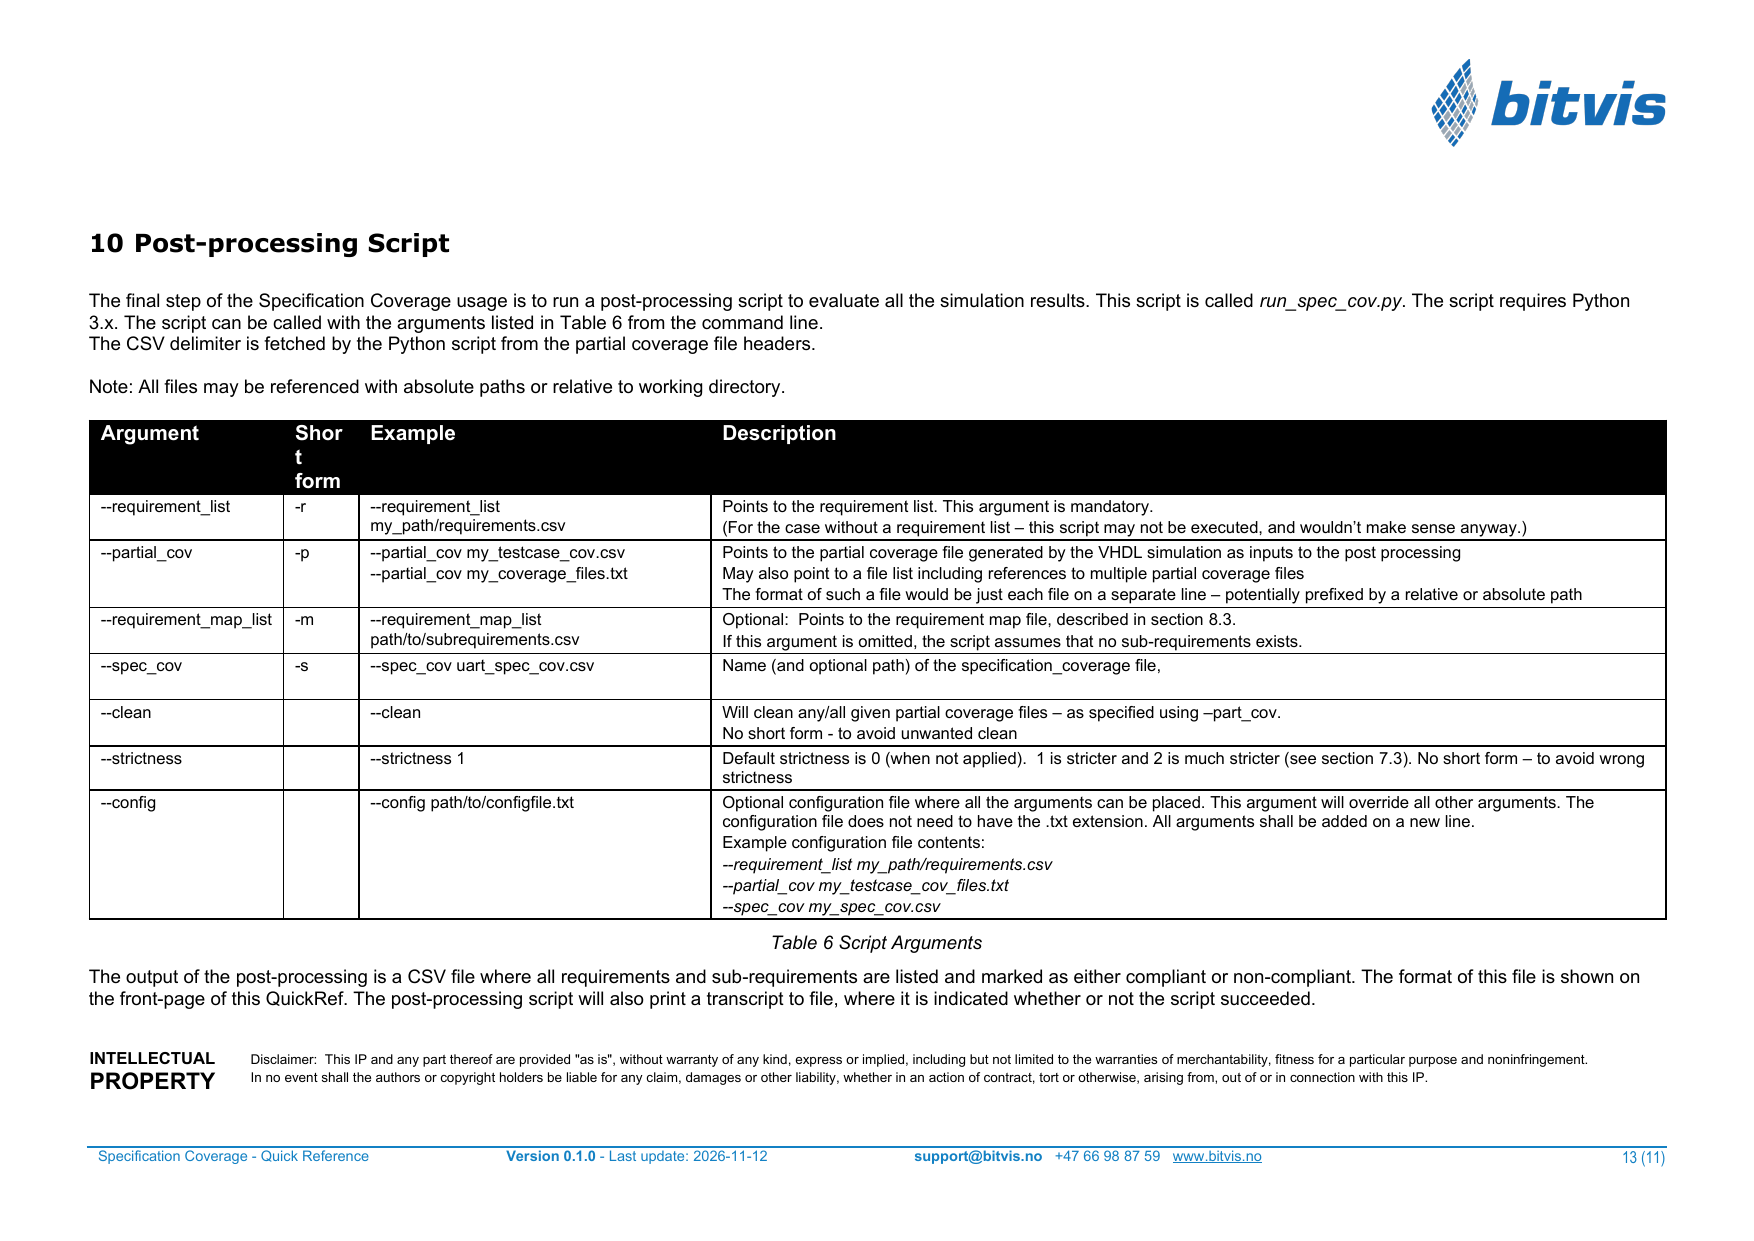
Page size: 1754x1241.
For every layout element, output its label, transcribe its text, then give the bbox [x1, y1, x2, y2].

text The CSV delimiter is fetched by the Python script from the partial coverage file headers. [88, 333, 1665, 355]
table_cell Points to the partial coverage file generated by the VHDL simulation as inputs to the post processing May also point to a file list including references to multiple partial coverage files The format of such a file would be just each file on a separate line – potentially prefixed by a relative or absolute path [712, 541, 1665, 606]
text Note: All files may be referenced with absolute paths or relative to working directory. [88, 376, 1665, 398]
table_cell -r [284, 495, 358, 539]
table_cell --requirement_map_list [90, 608, 283, 653]
table_cell [284, 747, 358, 789]
table_cell --requirement_list [90, 495, 283, 539]
table_header Argument [90, 421, 283, 493]
table_cell --spec_cov uart_spec_cov.csv [360, 654, 710, 699]
subtitle Post-processing Script [88, 227, 1665, 257]
table_cell --requirement_map_list path/to/subrequirements.csv [360, 608, 710, 653]
table_cell -m [284, 608, 358, 653]
picture [1431, 59, 1666, 147]
table_header Description [712, 421, 1665, 493]
table_cell --clean [90, 700, 283, 745]
table_cell --clean [360, 700, 710, 745]
table_cell Will clean any/all given partial coverage files – as specified using –part_cov. No short form - to avoid unwanted clean [712, 700, 1665, 745]
table_cell [284, 700, 358, 745]
table_cell Default strictness is 0 (when not applied). 1 is stricter and 2 is much stricter (see section 7.3). No short form – to avoid wrong strictness [712, 747, 1665, 789]
table_cell --config [90, 791, 283, 918]
table_cell --partial_cov my_testcase_cov.csv --partial_cov my_coverage_files.txt [360, 541, 710, 606]
text The final step of the Specification Coverage usage is to run a post-processing script to evaluate all the simulation results. This script is called run_spec_cov.py. The script requires Python 3.x. The script can be called with the arguments listed in Table 6 from the command line. [88, 290, 1665, 333]
table_cell Optional configuration file where all the arguments can be placed. This argument will override all other arguments. The configuration file does not need to have the .txt extension. All arguments shall be added on a new line. Example configuration file contents: --requirement_list my_path/requirements.csv --partial_cov my_testcase_cov_files.txt --spec_cov my_spec_cov.csv [712, 791, 1665, 918]
text The output of the post-processing is a CSV file where all requirements and sub-requirements are listed and marked as either compliant or non-compliant. The format of this file is shown on the front-page of this QuickRef. The post-processing script will also print a transcript to file, where it is indicated whether or not the script succeeded. [88, 966, 1665, 1009]
table_cell --config path/to/configfile.txt [360, 791, 710, 918]
table_cell Name (and optional path) of the specification_coverage file, [712, 654, 1665, 699]
table_cell --spec_cov [90, 654, 283, 699]
table_cell Points to the requirement list. This argument is mandatory. (For the case without a requirement list – this script may not be executed, and wouldn’t make sense anyway.) [712, 495, 1665, 539]
table_cell Optional: Points to the requirement map file, described in section 8.3. If this argument is omitted, the script assumes that no sub-requirements exists. [712, 608, 1665, 653]
table_header Example [360, 421, 710, 493]
table_cell --partial_cov [90, 541, 283, 606]
table_cell --strictness [90, 747, 283, 789]
table_cell --requirement_list my_path/requirements.csv [360, 495, 710, 539]
table_cell --strictness 1 [360, 747, 710, 789]
text Table 6 Script Arguments [88, 932, 1665, 954]
table_header Short form [284, 421, 358, 493]
table_cell -s [284, 654, 358, 699]
table_cell [284, 791, 358, 918]
table_cell -p [284, 541, 358, 606]
